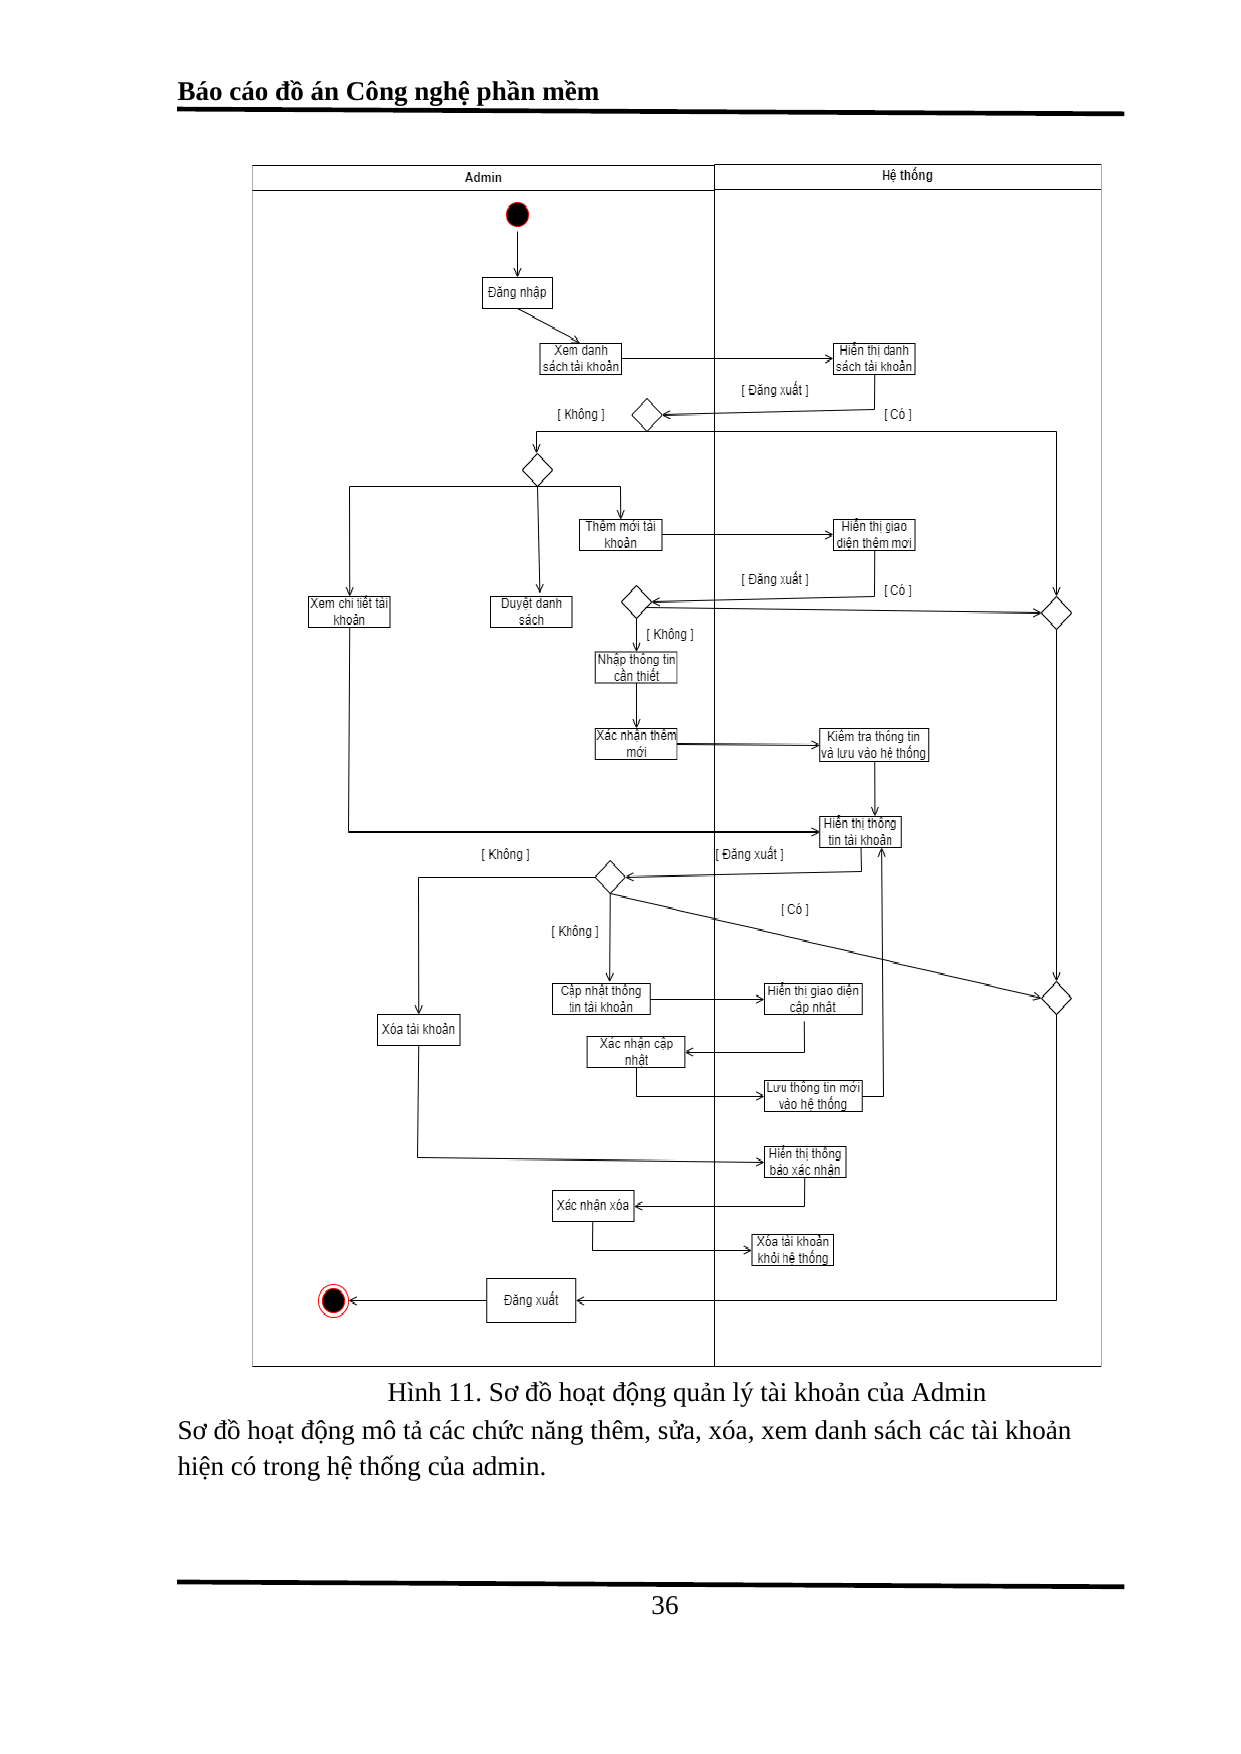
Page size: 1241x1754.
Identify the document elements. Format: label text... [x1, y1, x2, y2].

picture [252, 164, 1102, 1369]
text Hình 11. Sơ đồ hoạt động quản lý tài khoản của Admin [252, 1376, 1122, 1407]
text Sơ đồ hoạt động mô tả các chức năng thêm, sửa, xóa, xem danh sách các tài khoản hiện có trong hệ thống của admin. [177, 1414, 1122, 1481]
